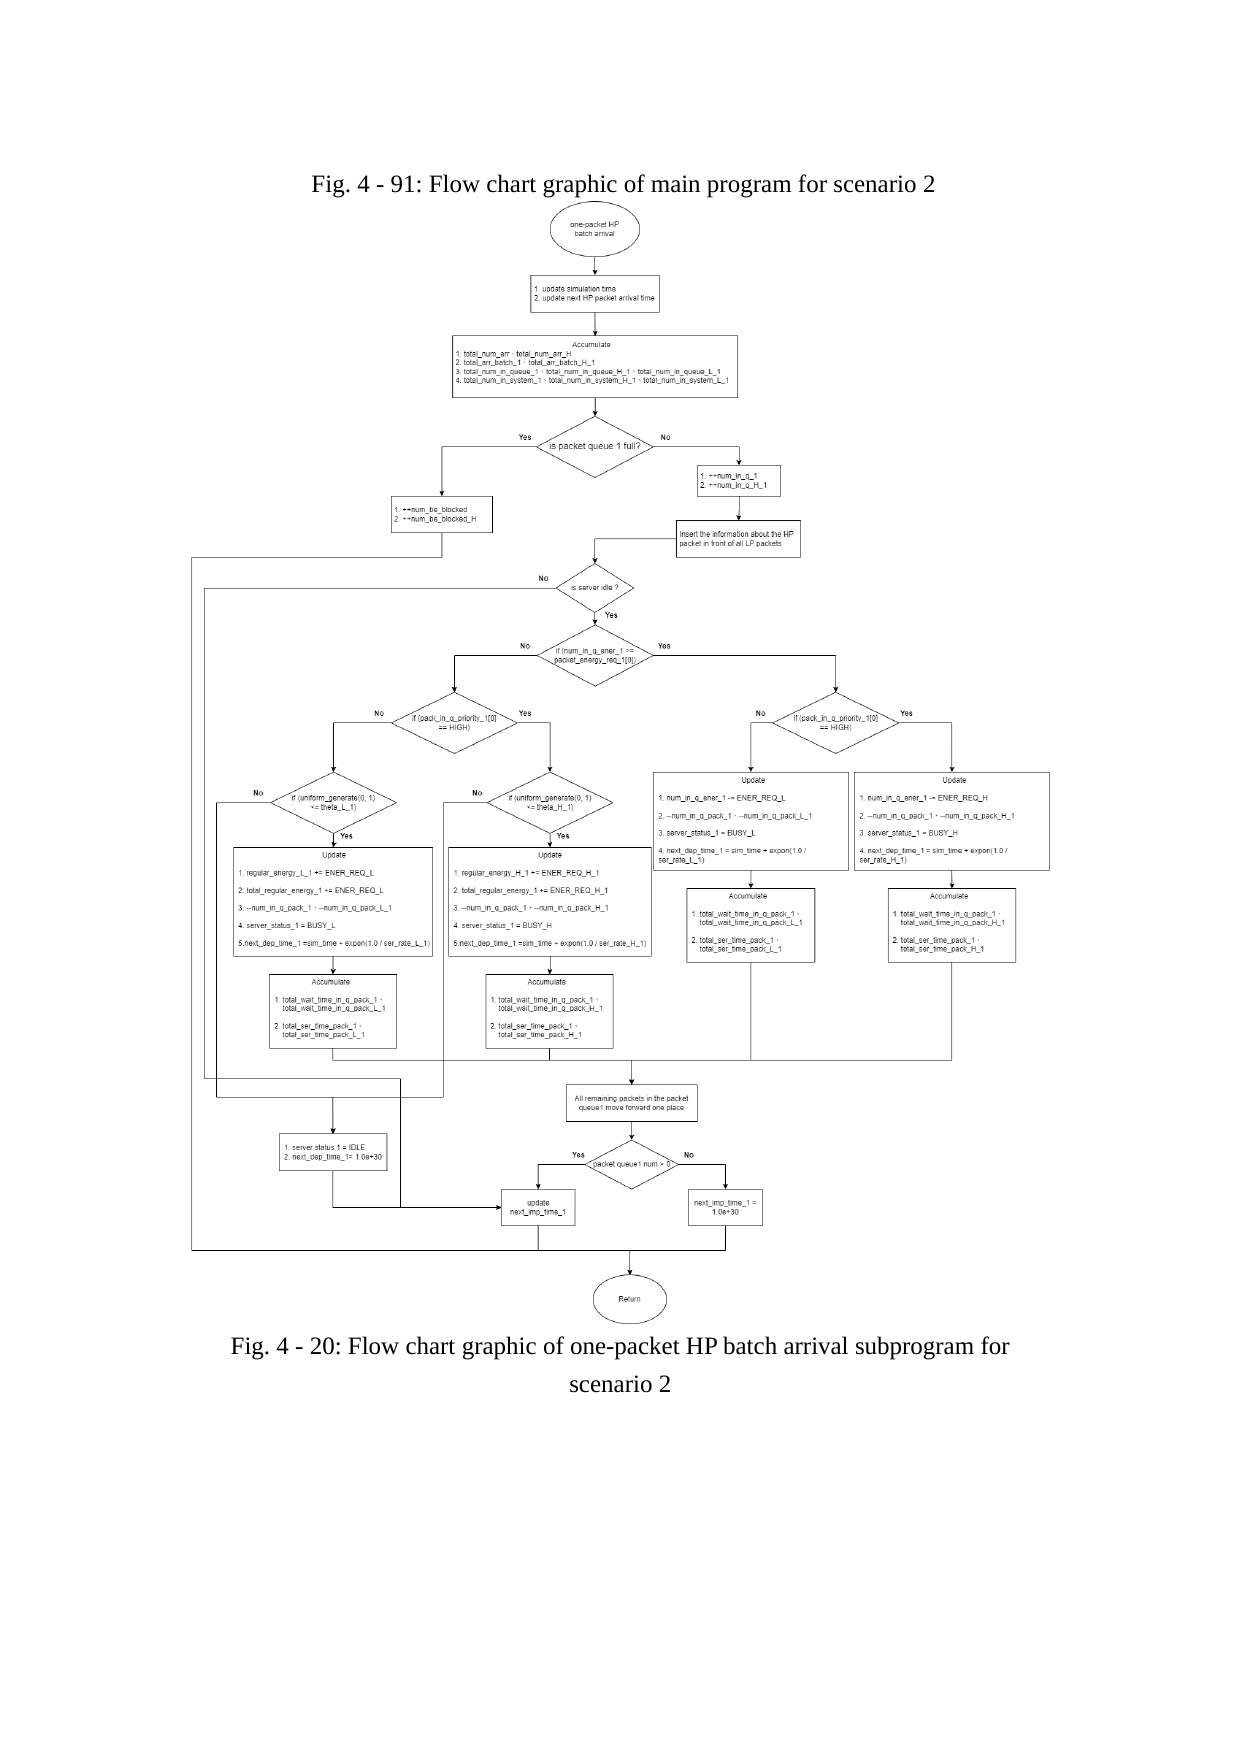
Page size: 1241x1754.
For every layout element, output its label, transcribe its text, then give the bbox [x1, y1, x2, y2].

picture [187, 201, 1050, 1324]
text Fig. 4 - 9: Flow chart graphic of main program for scenario 2 [187, 164, 1053, 202]
